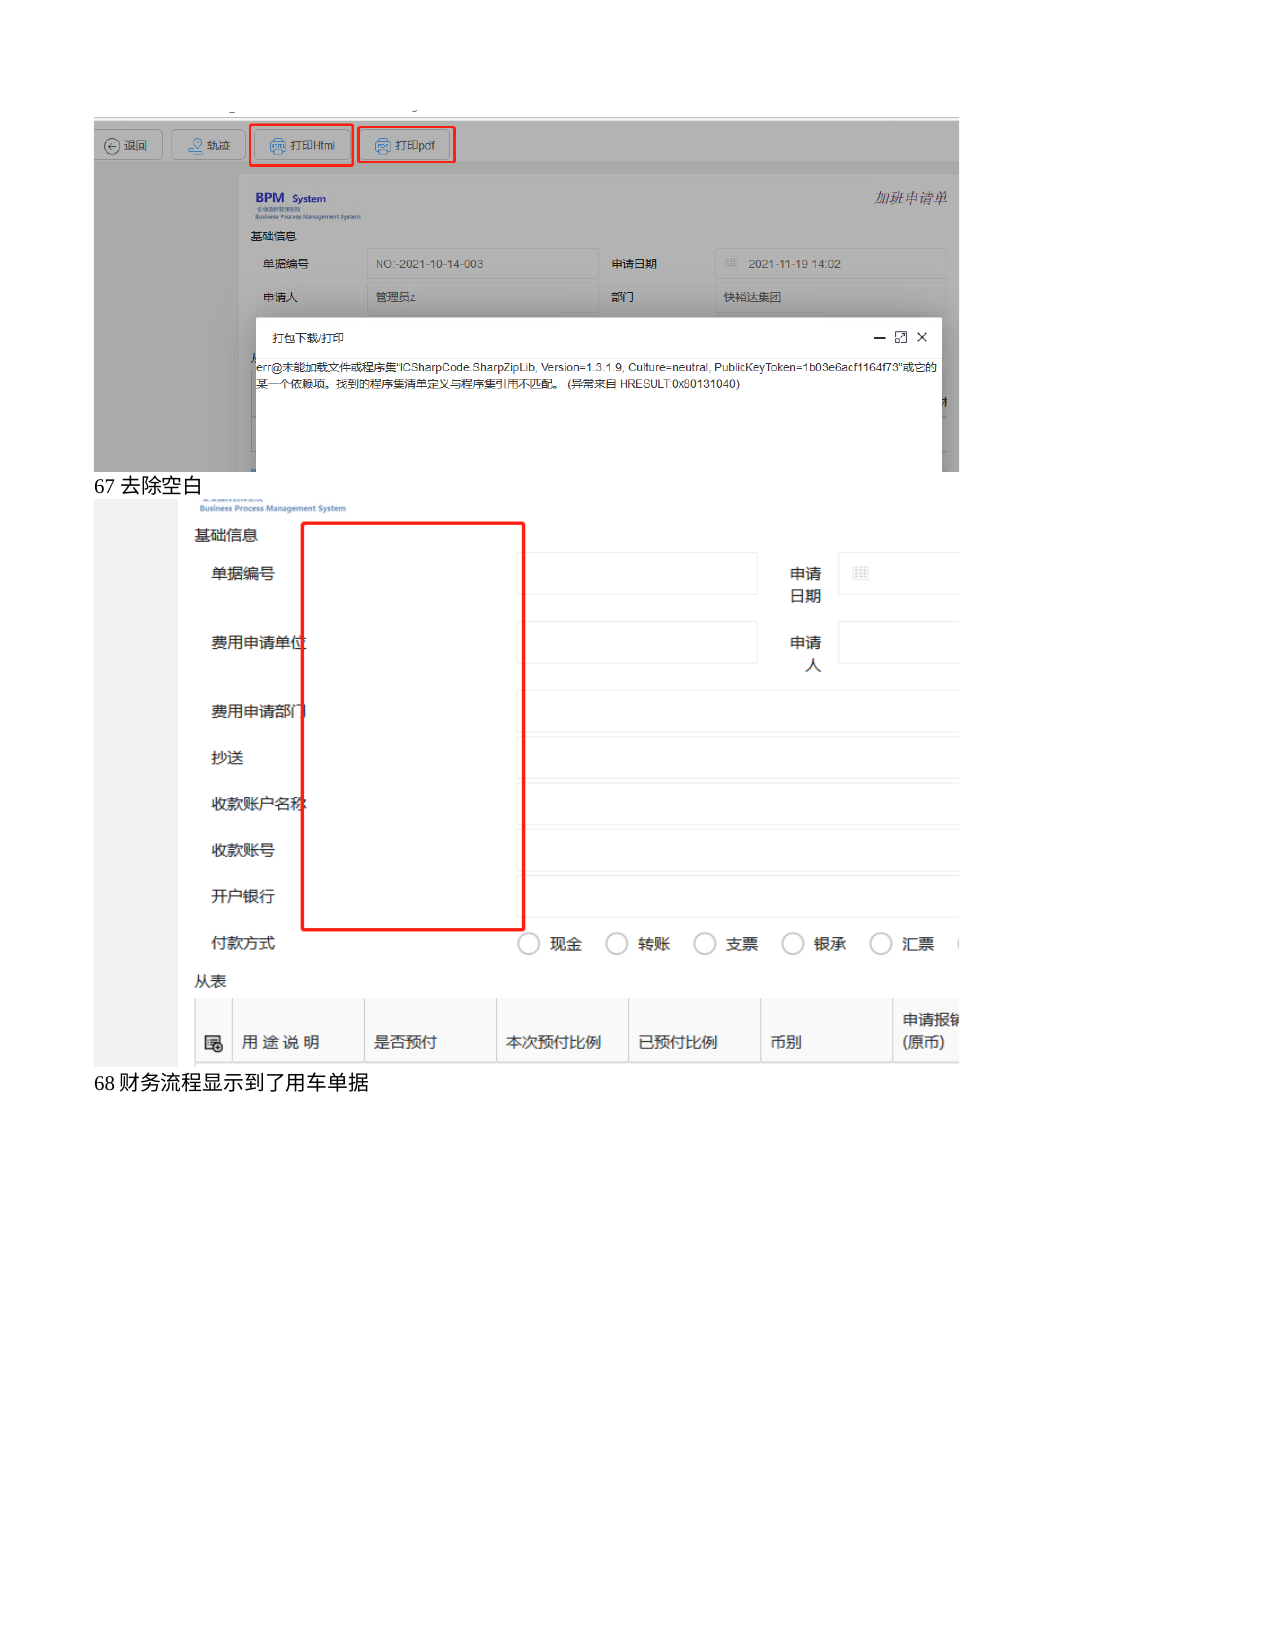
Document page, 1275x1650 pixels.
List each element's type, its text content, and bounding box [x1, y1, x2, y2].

text 68财务流程显示到了用车单据 [94, 1066, 1163, 1096]
picture [93, 110, 960, 472]
text 67 去除空白 [94, 471, 1163, 499]
picture [93, 499, 960, 1067]
